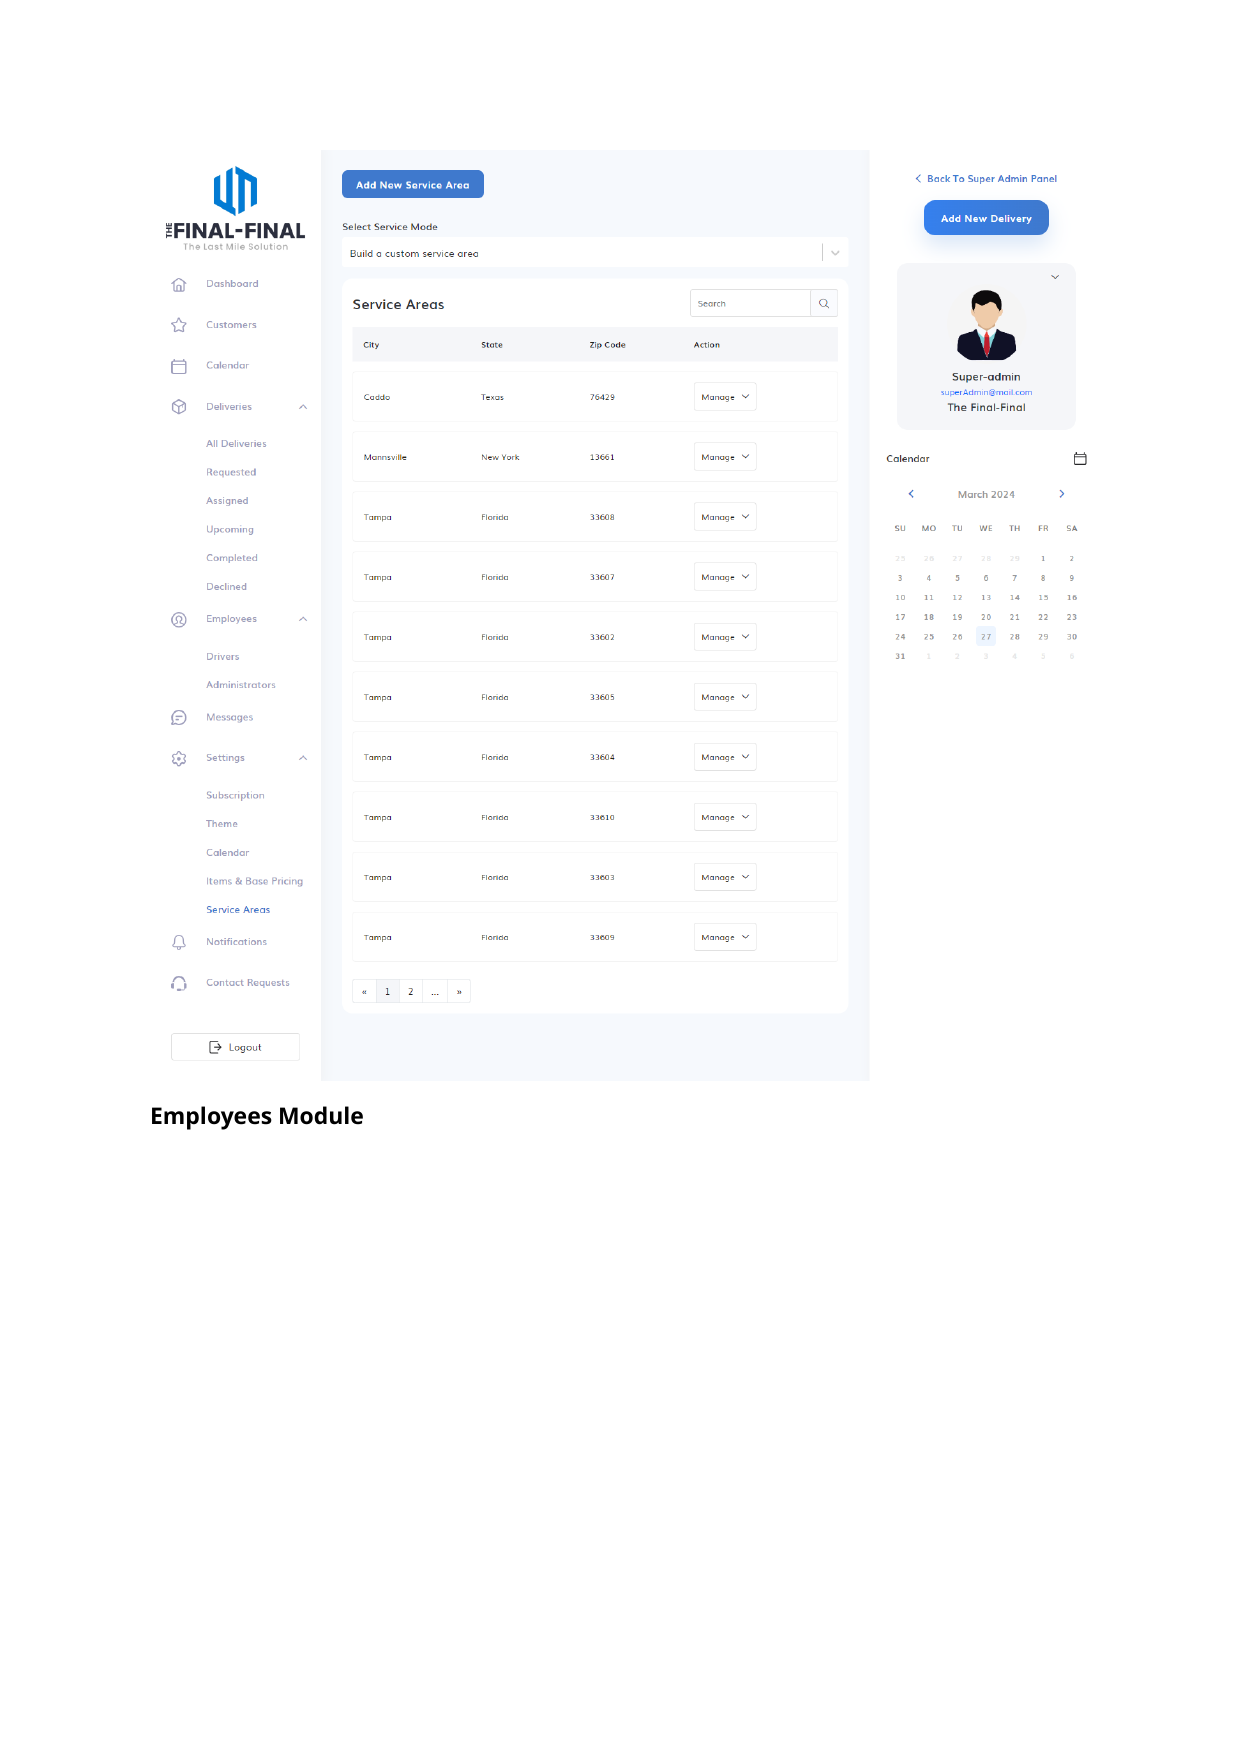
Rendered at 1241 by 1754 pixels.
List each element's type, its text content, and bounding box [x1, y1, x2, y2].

text Employees Module [150, 1099, 1090, 1131]
picture [150, 150, 1091, 1081]
